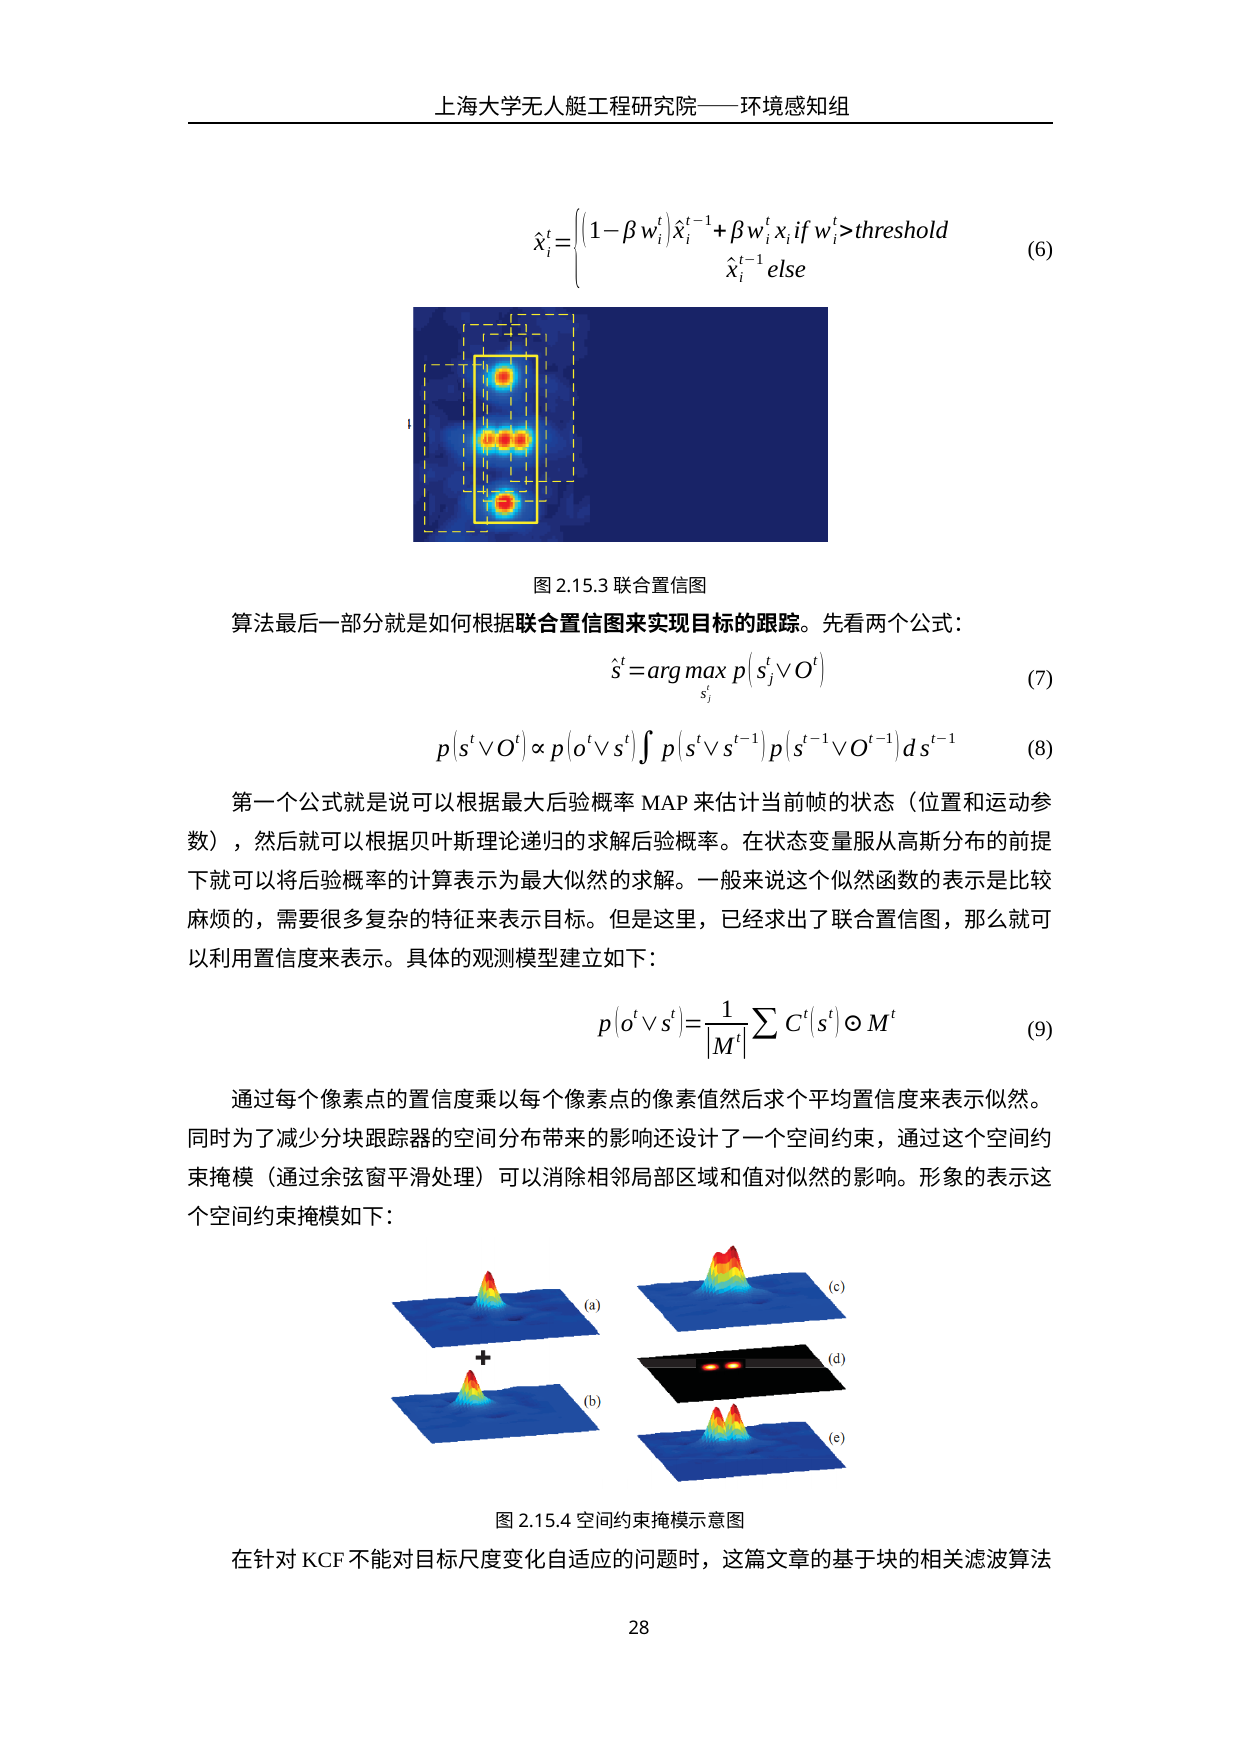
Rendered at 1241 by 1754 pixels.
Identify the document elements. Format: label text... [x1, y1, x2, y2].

text 图2.15.4 空间约束掩模示意图 [187, 1503, 1053, 1536]
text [187, 1541, 1053, 1574]
text (8) [187, 714, 1053, 779]
picture [388, 1237, 852, 1489]
text 通过每个像素点的置信度乘以每个像素点的像素值然后求个平均置信度来表示似然。同时为了减少分块跟踪器的空间分布带来的影响还设计了一个空间约束，通过这个空间约束掩模（通过余弦窗平滑处理）可以消除相邻局部区域和值对似然的影响。形象的表示这个空间约束掩模如下： [187, 1082, 1053, 1231]
text 算法最后一部分就是如何根据联合置信图来实现目标的跟踪。先看两个公式： [187, 606, 1053, 638]
text (9) [187, 979, 1053, 1077]
text (7) [187, 644, 1053, 709]
text 图2.15.3 联合置信图 [187, 568, 1053, 600]
text 第一个公式就是说可以根据最大后验概率MAP来估计当前帧的状态（位置和运动参数），然后就可以根据贝叶斯理论递归的求解后验概率。在状态变量服从高斯分布的前提下就可以将后验概率的计算表示为最大似然的求解。一般来说这个似然函数的表示是比较麻烦的，需要很多复杂的特征来表示目标。但是这里，已经求出了联合置信图，那么就可以利用置信度来表示。具体的观测模型建立如下： [187, 784, 1053, 973]
text (6) [187, 199, 1053, 297]
picture [408, 302, 833, 545]
